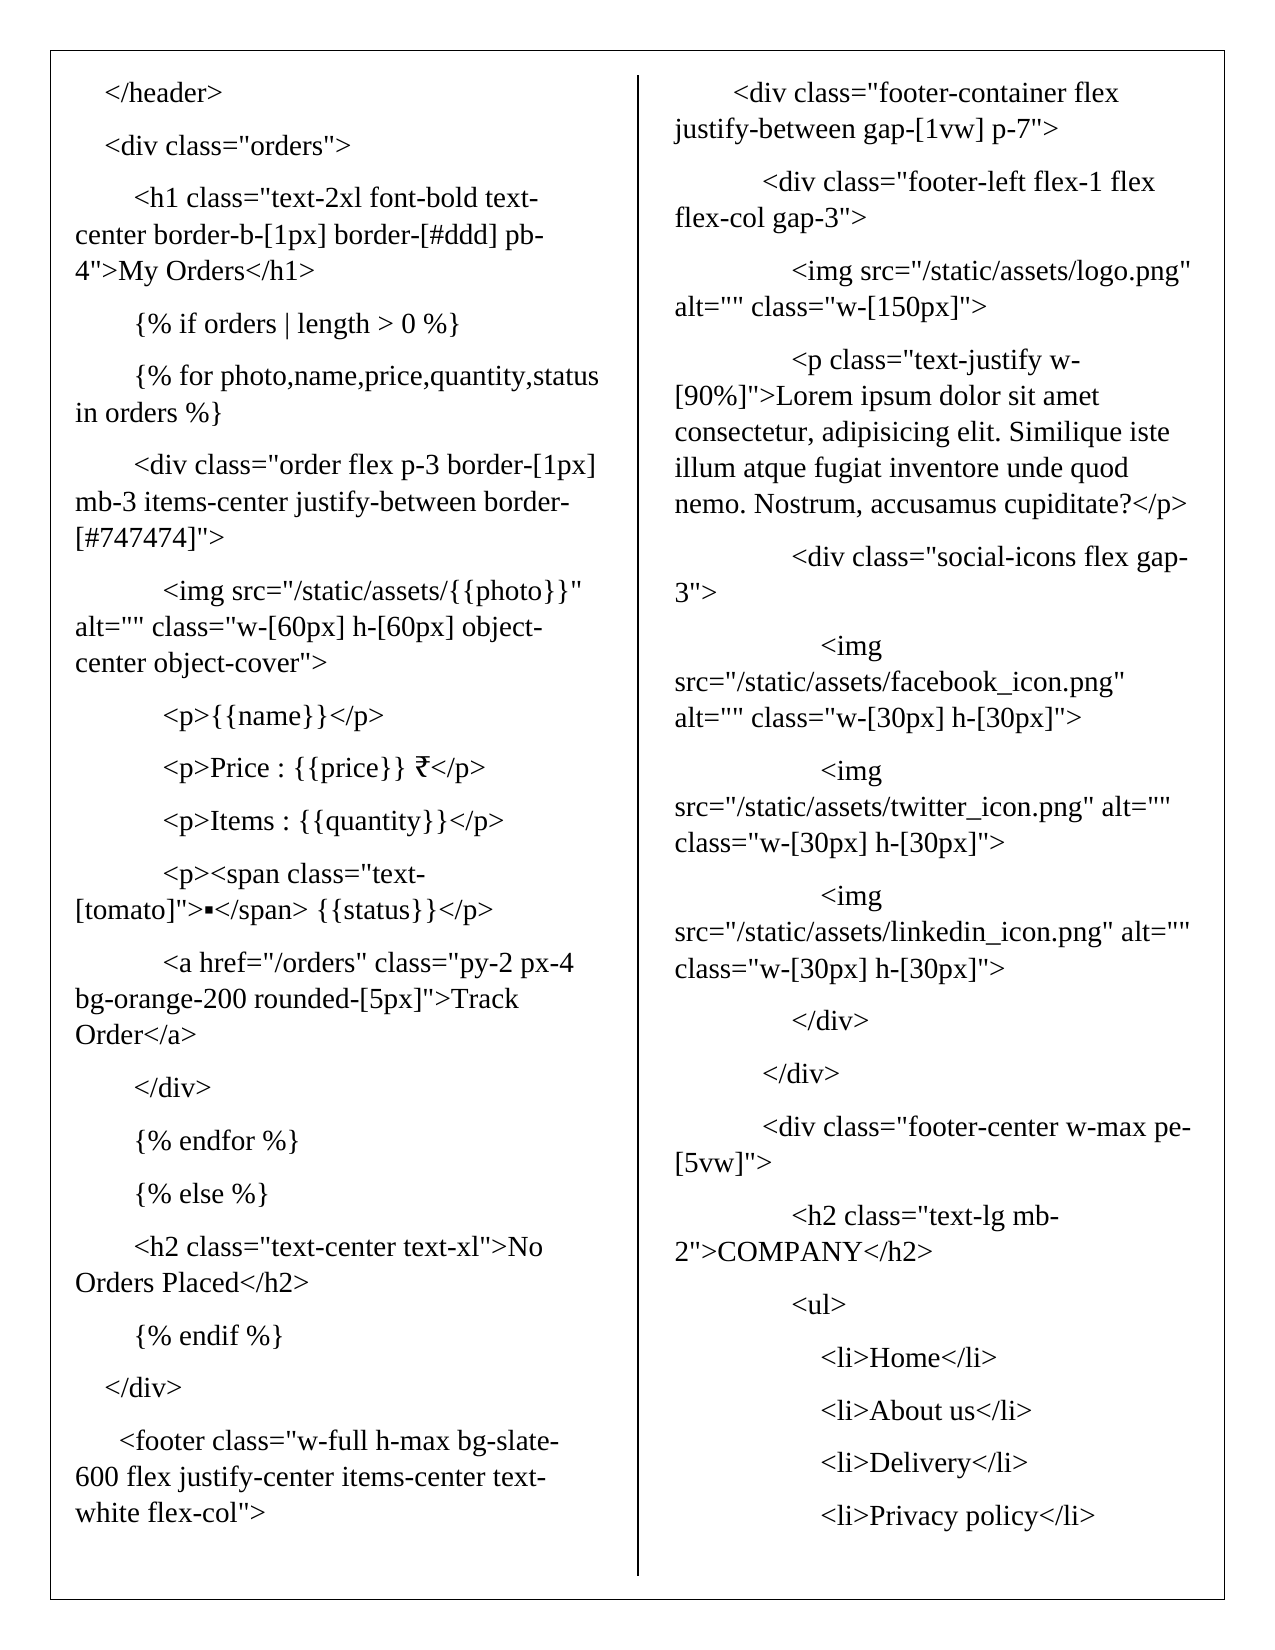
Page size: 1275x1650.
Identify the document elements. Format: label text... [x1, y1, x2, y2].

text <h2 class="text-center text-xl">No Orders Placed</h2> [75, 1229, 601, 1298]
text <h1 class="text-2xl font-bold text-center border-b-[1px] border-[#ddd] pb-4">My Orders</h1> [75, 181, 601, 286]
text <footer class="w-full h-max bg-slate-600 flex justify-center items-center text-white flex-col"> [75, 1423, 601, 1529]
text <div class="order flex p-3 border-[1px] mb-3 items-center justify-between border-[#747474]"> [75, 447, 601, 553]
text </header> [75, 75, 601, 108]
text <div class="orders"> [75, 128, 601, 161]
text </div> [674, 1003, 1200, 1037]
text <img src="/static/assets/facebook_icon.png" alt="" class="w-[30px] h-[30px]"> [674, 628, 1200, 734]
text <div class="footer-left flex-1 flex flex-col gap-3"> [674, 164, 1200, 234]
text <p>Price : {{price}} ₹</p> [75, 751, 601, 784]
text <p>Items : {{quantity}}</p> [75, 803, 601, 837]
text <div class="footer-container flex justify-between gap-[1vw] p-7"> [674, 75, 1200, 145]
text <h2 class="text-lg mb-2">COMPANY</h2> [674, 1198, 1200, 1268]
text <li>About us</li> [674, 1393, 1200, 1426]
text {% for photo,name,price,quantity,status in orders %} [75, 358, 601, 428]
text <p><span class="text-[tomato]">▪</span> {{status}}</p> [75, 856, 601, 926]
text <p>{{name}}</p> [75, 698, 601, 731]
text <li>Privacy policy</li> [674, 1498, 1200, 1532]
text <li>Delivery</li> [674, 1446, 1200, 1479]
text </div> [75, 1370, 601, 1404]
text <a href="/orders" class="py-2 px-4 bg-orange-200 rounded-[5px]">Track Order</a> [75, 945, 601, 1051]
text {% endfor %} [75, 1123, 601, 1157]
text </div> [75, 1070, 601, 1104]
text <p class="text-justify w-[90%]">Lorem ipsum dolor sit amet consectetur, adipisicing elit. Similique iste illum atque fugiat inventore unde quod nemo. Nostrum, accusamus cupiditate?</p> [674, 342, 1200, 520]
text <img src="/static/assets/{{photo}}" alt="" class="w-[60px] h-[60px] object-center object-cover"> [75, 573, 601, 678]
text <img src="/static/assets/logo.png" alt="" class="w-[150px]"> [674, 253, 1200, 323]
text </div> [674, 1056, 1200, 1090]
text <img src="/static/assets/twitter_icon.png" alt="" class="w-[30px] h-[30px]"> [674, 753, 1200, 859]
text {% endif %} [75, 1318, 601, 1351]
text <ul> [674, 1287, 1200, 1321]
text {% else %} [75, 1176, 601, 1209]
text {% if orders | length > 0 %} [75, 306, 601, 339]
text <li>Home</li> [674, 1340, 1200, 1373]
text <div class="social-icons flex gap-3"> [674, 539, 1200, 609]
text <div class="footer-center w-max pe-[5vw]"> [674, 1109, 1200, 1179]
text <img src="/static/assets/linkedin_icon.png" alt="" class="w-[30px] h-[30px]"> [674, 878, 1200, 984]
